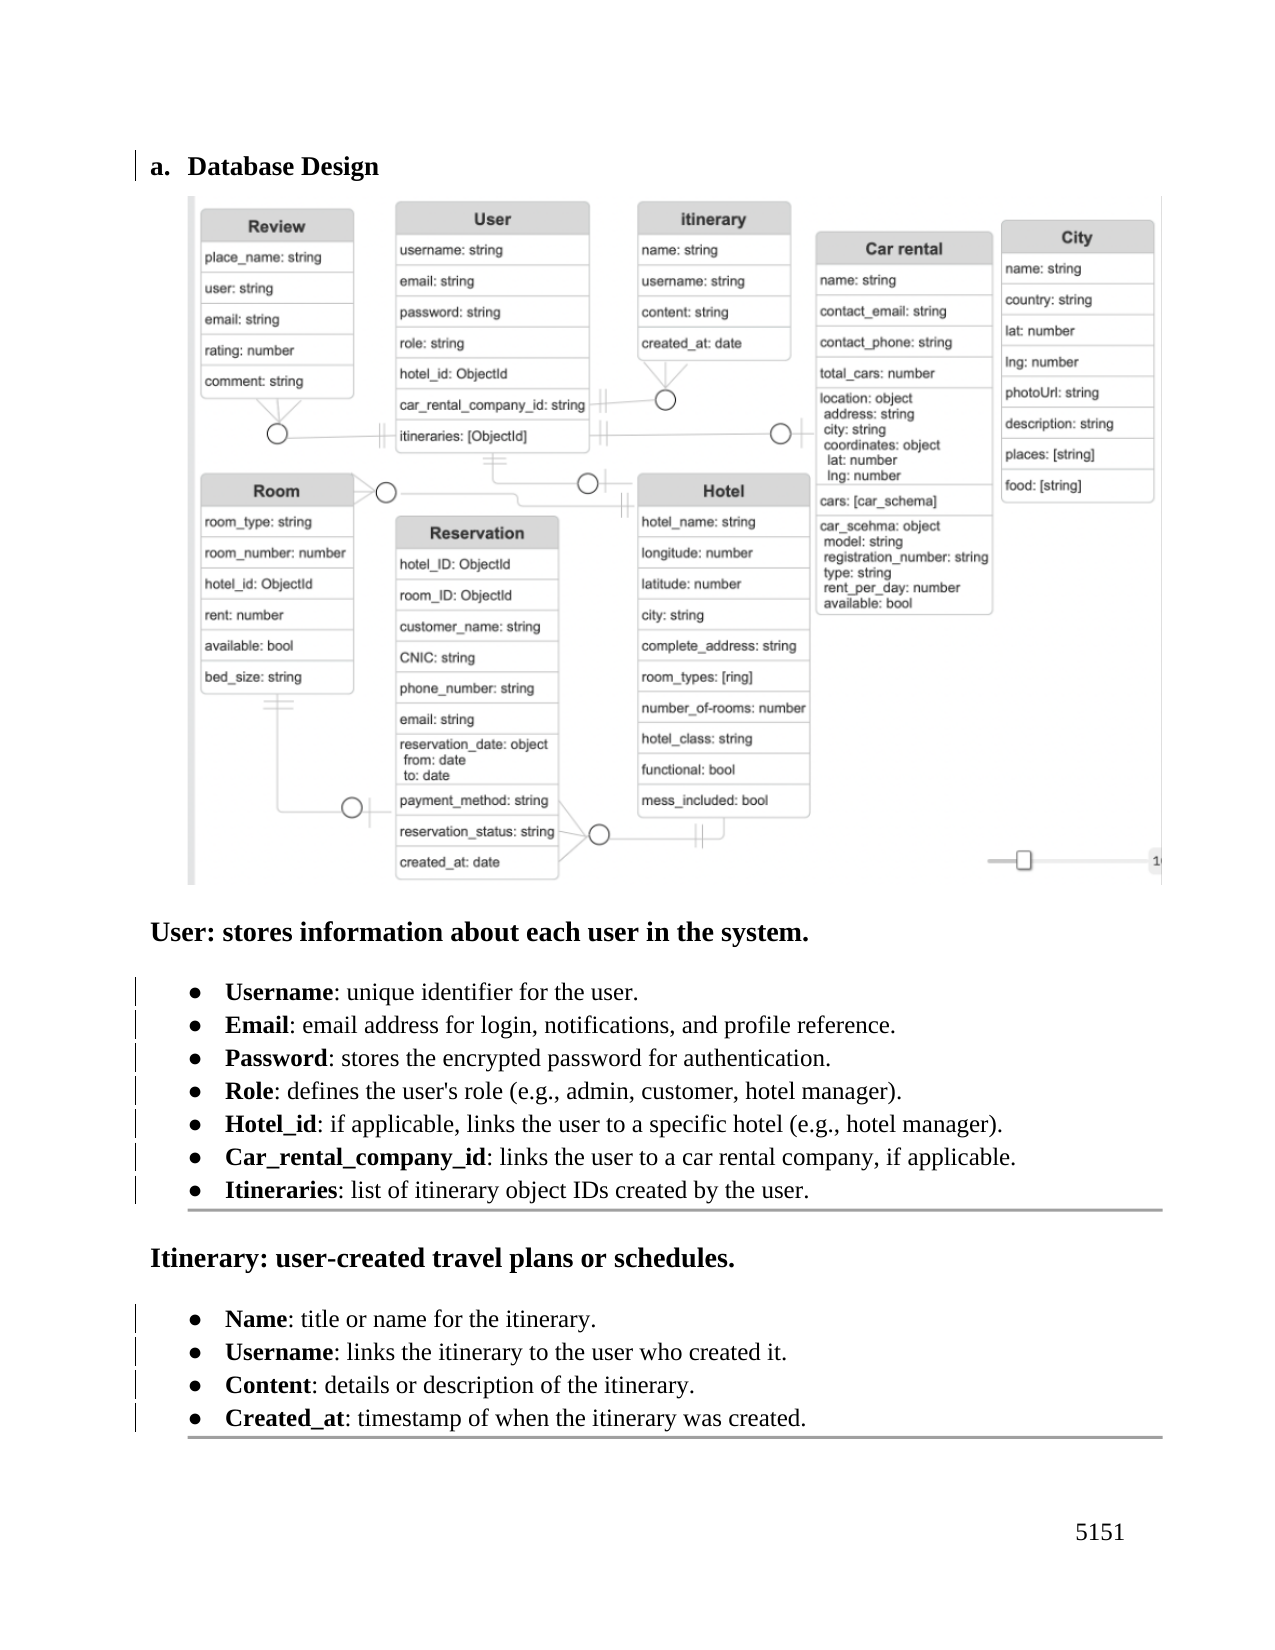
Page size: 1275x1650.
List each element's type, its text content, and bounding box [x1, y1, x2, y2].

text Itinerary: user-created travel plans or schedules. [150, 1242, 1125, 1274]
list Password: stores the encrypted password for authentication. [187, 1043, 1125, 1072]
list Username: unique identifier for the user. [187, 977, 1125, 1006]
subtitle Database Design [150, 150, 1125, 181]
list Itineraries: list of itinerary object IDs created by the user. [187, 1176, 1125, 1204]
list Email: email address for login, notifications, and profile reference. [187, 1010, 1125, 1039]
list Hotel_id: if applicable, links the user to a specific hotel (e.g., hotel manager). [187, 1109, 1125, 1138]
list Role: defines the user's role (e.g., admin, customer, hotel manager). [187, 1076, 1125, 1105]
list Created_at: timestamp of when the itinerary was created. [187, 1403, 1125, 1432]
list Car_rental_company_id: links the user to a car rental company, if applicable. [187, 1142, 1125, 1171]
picture [187, 196, 1163, 885]
list Name: title or name for the itinerary. [187, 1304, 1125, 1332]
list Content: details or description of the itinerary. [187, 1370, 1125, 1398]
text User: stores information about each user in the system. [150, 915, 1125, 948]
list Username: links the itinerary to the user who created it. [187, 1337, 1125, 1366]
